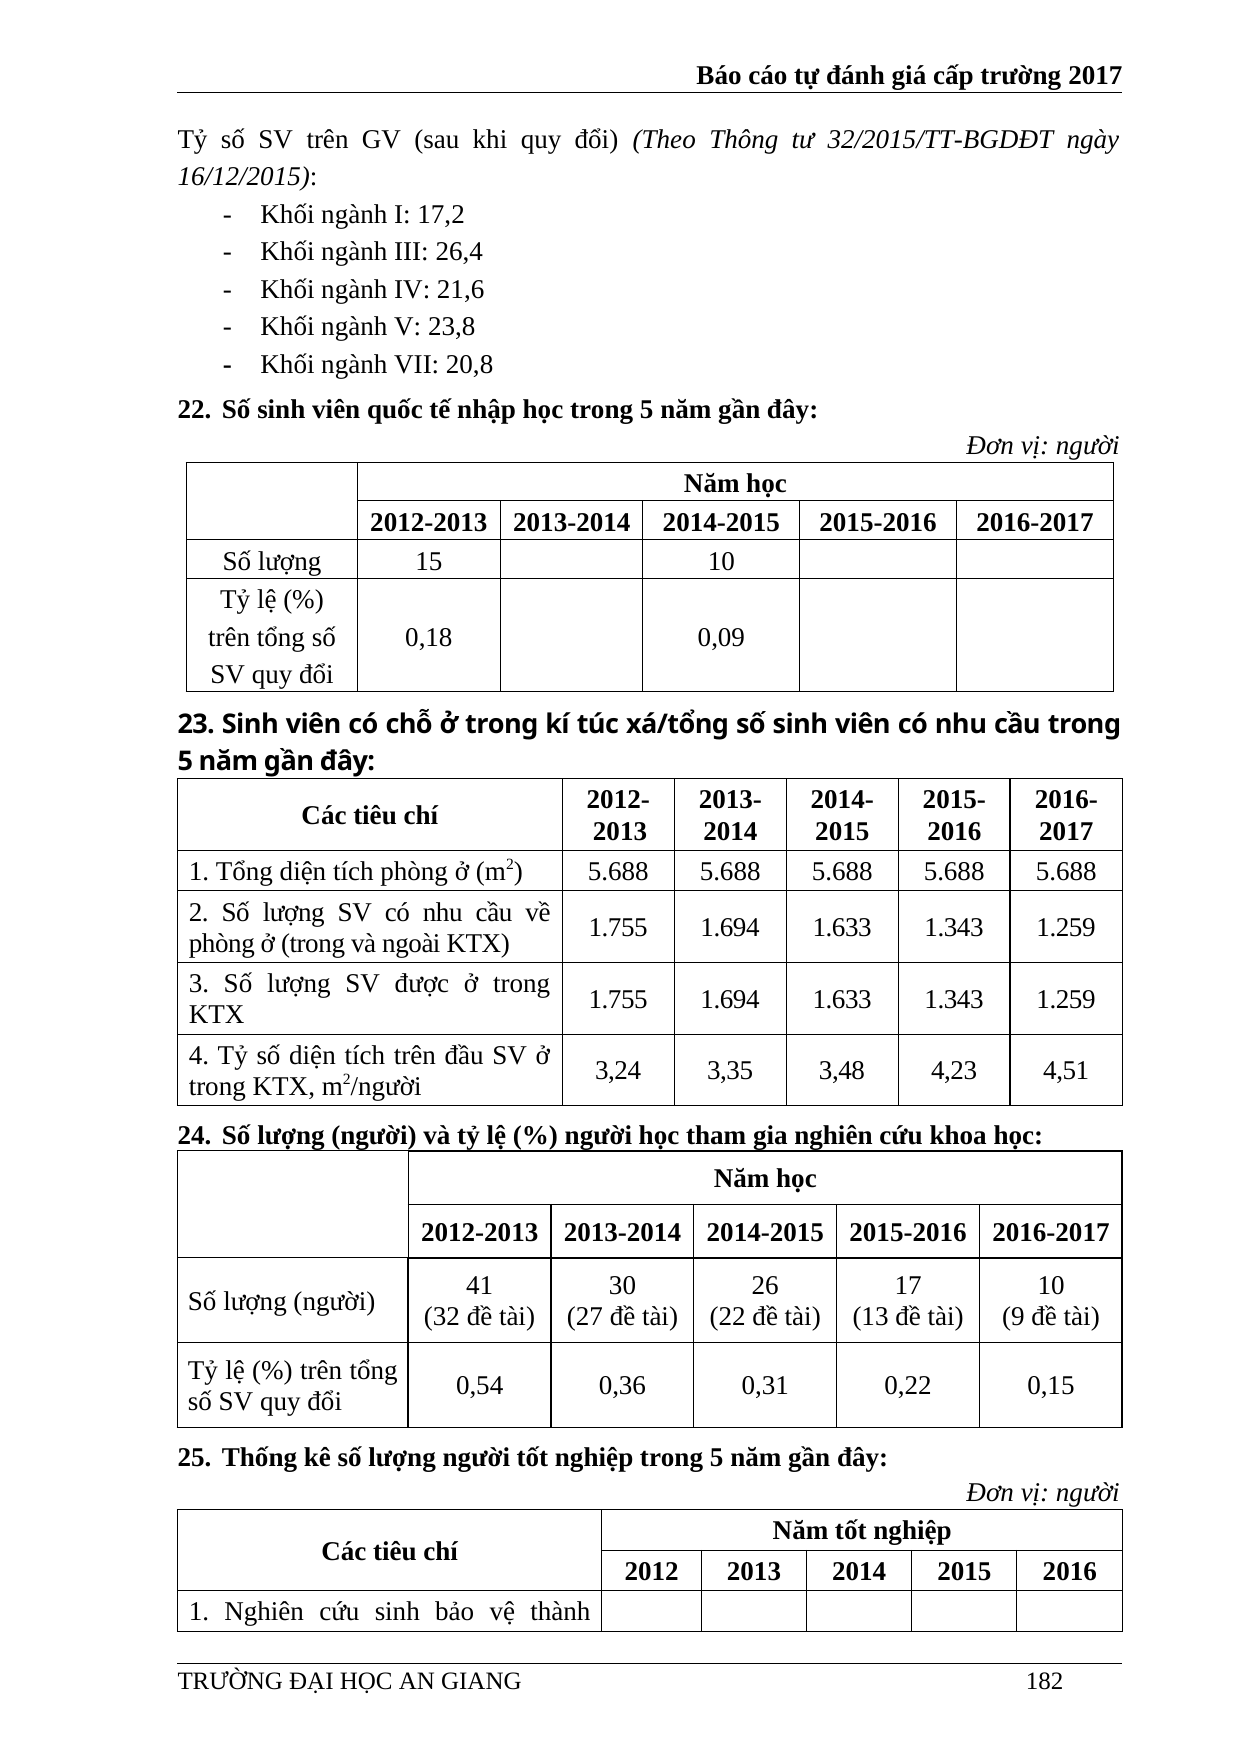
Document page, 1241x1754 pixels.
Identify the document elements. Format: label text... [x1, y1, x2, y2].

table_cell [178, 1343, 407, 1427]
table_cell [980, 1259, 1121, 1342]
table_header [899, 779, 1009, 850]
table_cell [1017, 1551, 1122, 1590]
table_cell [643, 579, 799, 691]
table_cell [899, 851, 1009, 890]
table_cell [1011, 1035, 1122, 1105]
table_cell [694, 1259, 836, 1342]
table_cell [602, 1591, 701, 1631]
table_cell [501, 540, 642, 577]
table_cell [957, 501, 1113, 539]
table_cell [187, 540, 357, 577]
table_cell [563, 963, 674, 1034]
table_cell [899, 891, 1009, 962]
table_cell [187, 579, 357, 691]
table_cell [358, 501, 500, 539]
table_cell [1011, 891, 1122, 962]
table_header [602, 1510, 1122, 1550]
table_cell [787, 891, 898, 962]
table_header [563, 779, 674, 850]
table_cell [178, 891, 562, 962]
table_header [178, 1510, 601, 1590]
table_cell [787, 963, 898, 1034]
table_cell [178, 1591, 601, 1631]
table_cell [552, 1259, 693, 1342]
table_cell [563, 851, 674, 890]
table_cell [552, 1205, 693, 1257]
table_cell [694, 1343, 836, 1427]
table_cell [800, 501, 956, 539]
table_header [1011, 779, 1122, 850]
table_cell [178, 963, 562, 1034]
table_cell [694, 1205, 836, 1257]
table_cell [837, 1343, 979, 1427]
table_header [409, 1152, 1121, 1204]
list Số lượng (người) và tỷ lệ (%) người học tham gia nghiên cứu khoa học: [177, 1119, 1122, 1150]
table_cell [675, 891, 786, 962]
list Khối ngành IV: 21,6 [223, 268, 1122, 306]
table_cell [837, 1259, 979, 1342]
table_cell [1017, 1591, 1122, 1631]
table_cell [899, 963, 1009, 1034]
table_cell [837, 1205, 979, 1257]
list Khối ngành VII: 20,8 [223, 343, 1122, 381]
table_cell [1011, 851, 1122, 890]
list Sinh viên có chỗ ở trong kí túc xá/tổng số sinh viên có nhu cầu trong 5 năm gần đây: [177, 704, 1122, 778]
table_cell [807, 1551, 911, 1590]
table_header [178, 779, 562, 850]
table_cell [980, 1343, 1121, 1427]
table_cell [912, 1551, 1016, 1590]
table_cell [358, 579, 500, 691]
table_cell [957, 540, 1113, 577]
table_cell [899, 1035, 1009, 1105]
text Đơn vị: người [177, 1472, 1122, 1509]
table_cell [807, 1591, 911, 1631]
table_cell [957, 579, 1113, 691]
list Khối ngành V: 23,8 [223, 306, 1122, 343]
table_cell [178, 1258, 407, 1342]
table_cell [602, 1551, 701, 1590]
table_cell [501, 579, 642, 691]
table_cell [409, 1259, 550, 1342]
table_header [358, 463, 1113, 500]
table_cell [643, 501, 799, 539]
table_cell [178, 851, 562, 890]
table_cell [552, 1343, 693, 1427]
text Đơn vị: người [177, 424, 1122, 462]
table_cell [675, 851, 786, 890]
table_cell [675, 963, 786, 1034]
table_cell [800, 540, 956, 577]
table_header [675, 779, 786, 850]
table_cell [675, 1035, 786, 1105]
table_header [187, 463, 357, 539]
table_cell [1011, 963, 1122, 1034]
text Tỷ số SV trên GV (sau khi quy đổi) (Theo Thông tư 32/2015/TT-BGDĐT ngày 16/12/2015): [177, 118, 1122, 193]
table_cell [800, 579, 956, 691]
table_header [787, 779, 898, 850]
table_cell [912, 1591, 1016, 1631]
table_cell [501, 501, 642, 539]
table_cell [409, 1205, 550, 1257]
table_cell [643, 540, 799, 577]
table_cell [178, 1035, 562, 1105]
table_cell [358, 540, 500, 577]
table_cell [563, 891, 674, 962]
list Số sinh viên quốc tế nhập học trong 5 năm gần đây: [177, 393, 1122, 424]
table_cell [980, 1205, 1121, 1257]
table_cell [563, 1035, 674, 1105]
list Khối ngành III: 26,4 [223, 231, 1122, 268]
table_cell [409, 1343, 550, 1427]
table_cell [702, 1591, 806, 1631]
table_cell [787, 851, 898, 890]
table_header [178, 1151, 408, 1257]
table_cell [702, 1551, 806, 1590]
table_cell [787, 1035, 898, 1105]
list Khối ngành I: 17,2 [223, 193, 1122, 231]
list Thống kê số lượng người tốt nghiệp trong 5 năm gần đây: [177, 1441, 1122, 1472]
